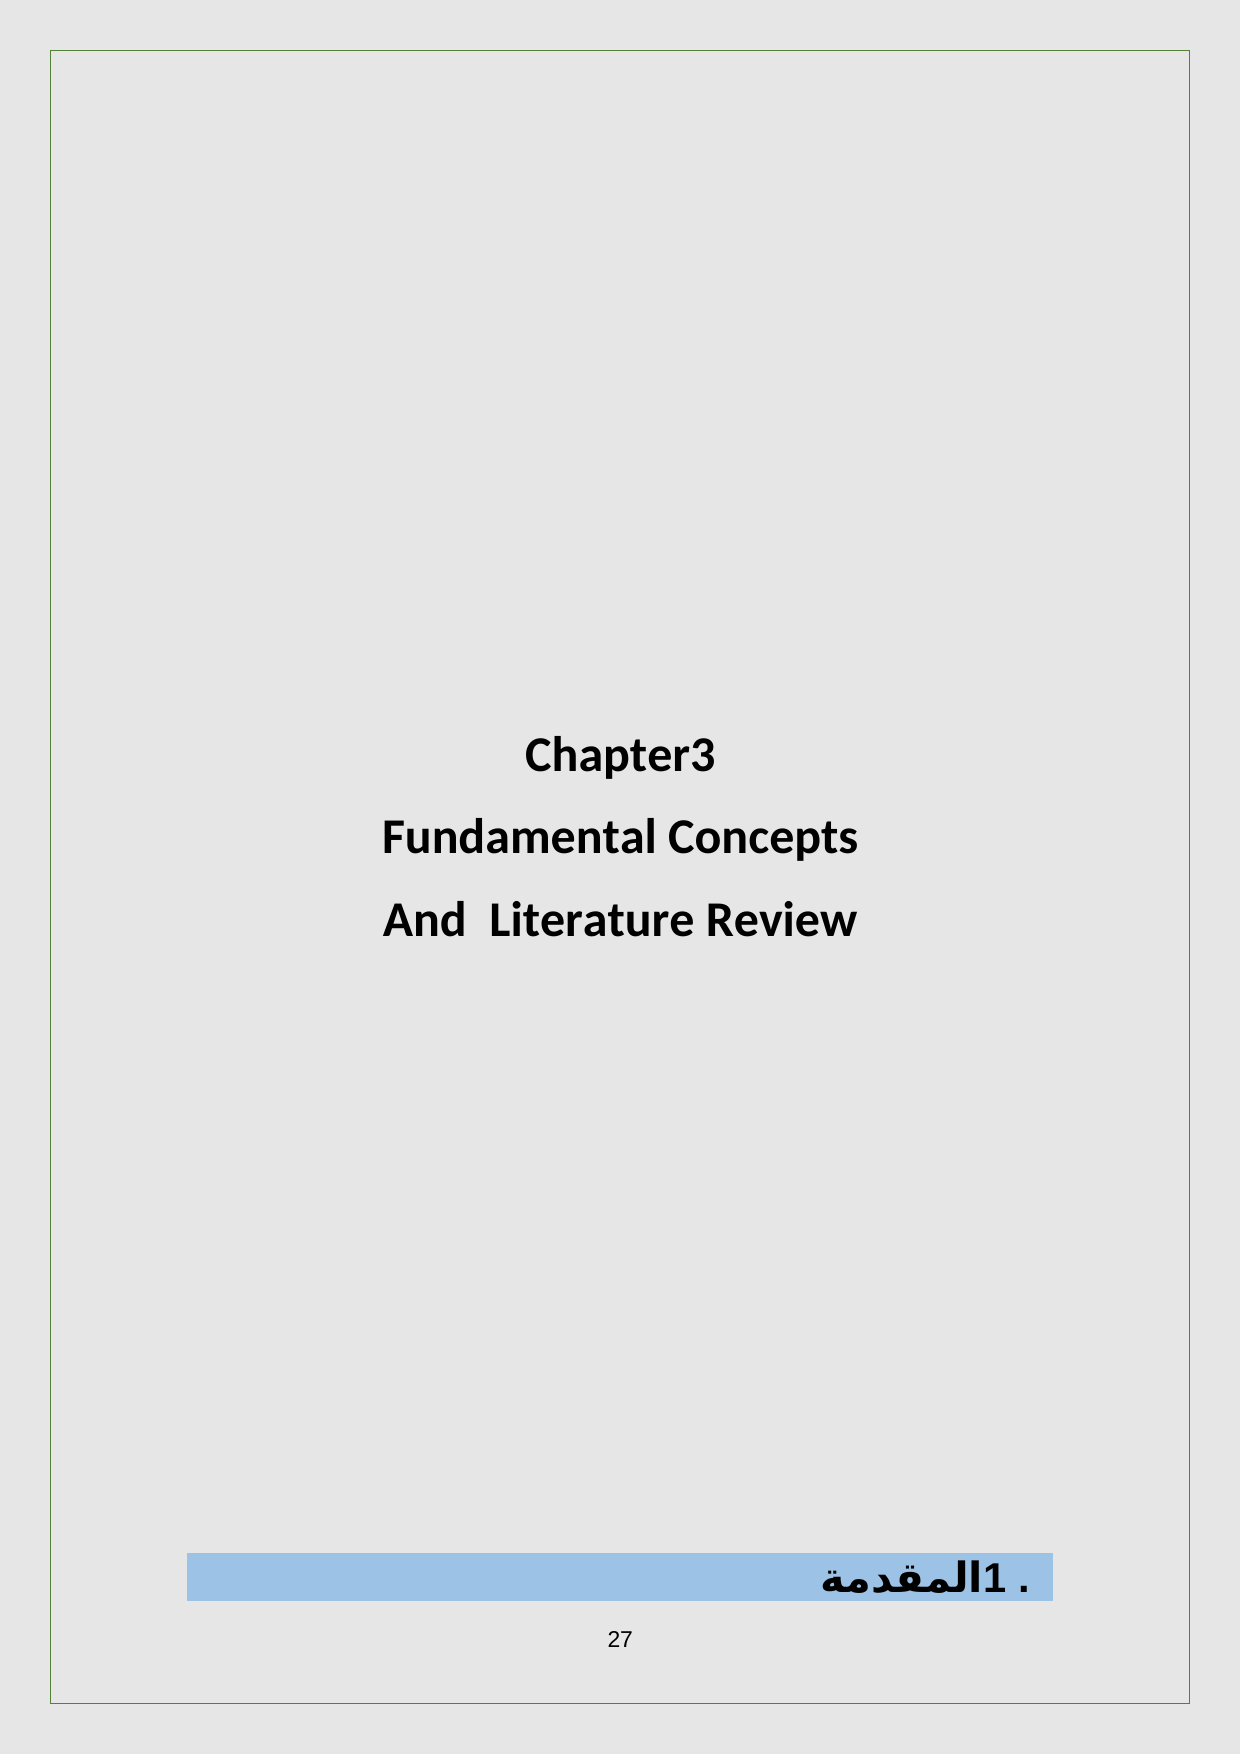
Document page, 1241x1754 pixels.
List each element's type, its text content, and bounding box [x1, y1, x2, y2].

text . 1المقدمة [187, 1553, 1053, 1601]
text Chapter3 [187, 722, 1053, 783]
text Fundamental Concepts [187, 805, 1053, 866]
text And Literature Review [187, 887, 1053, 948]
